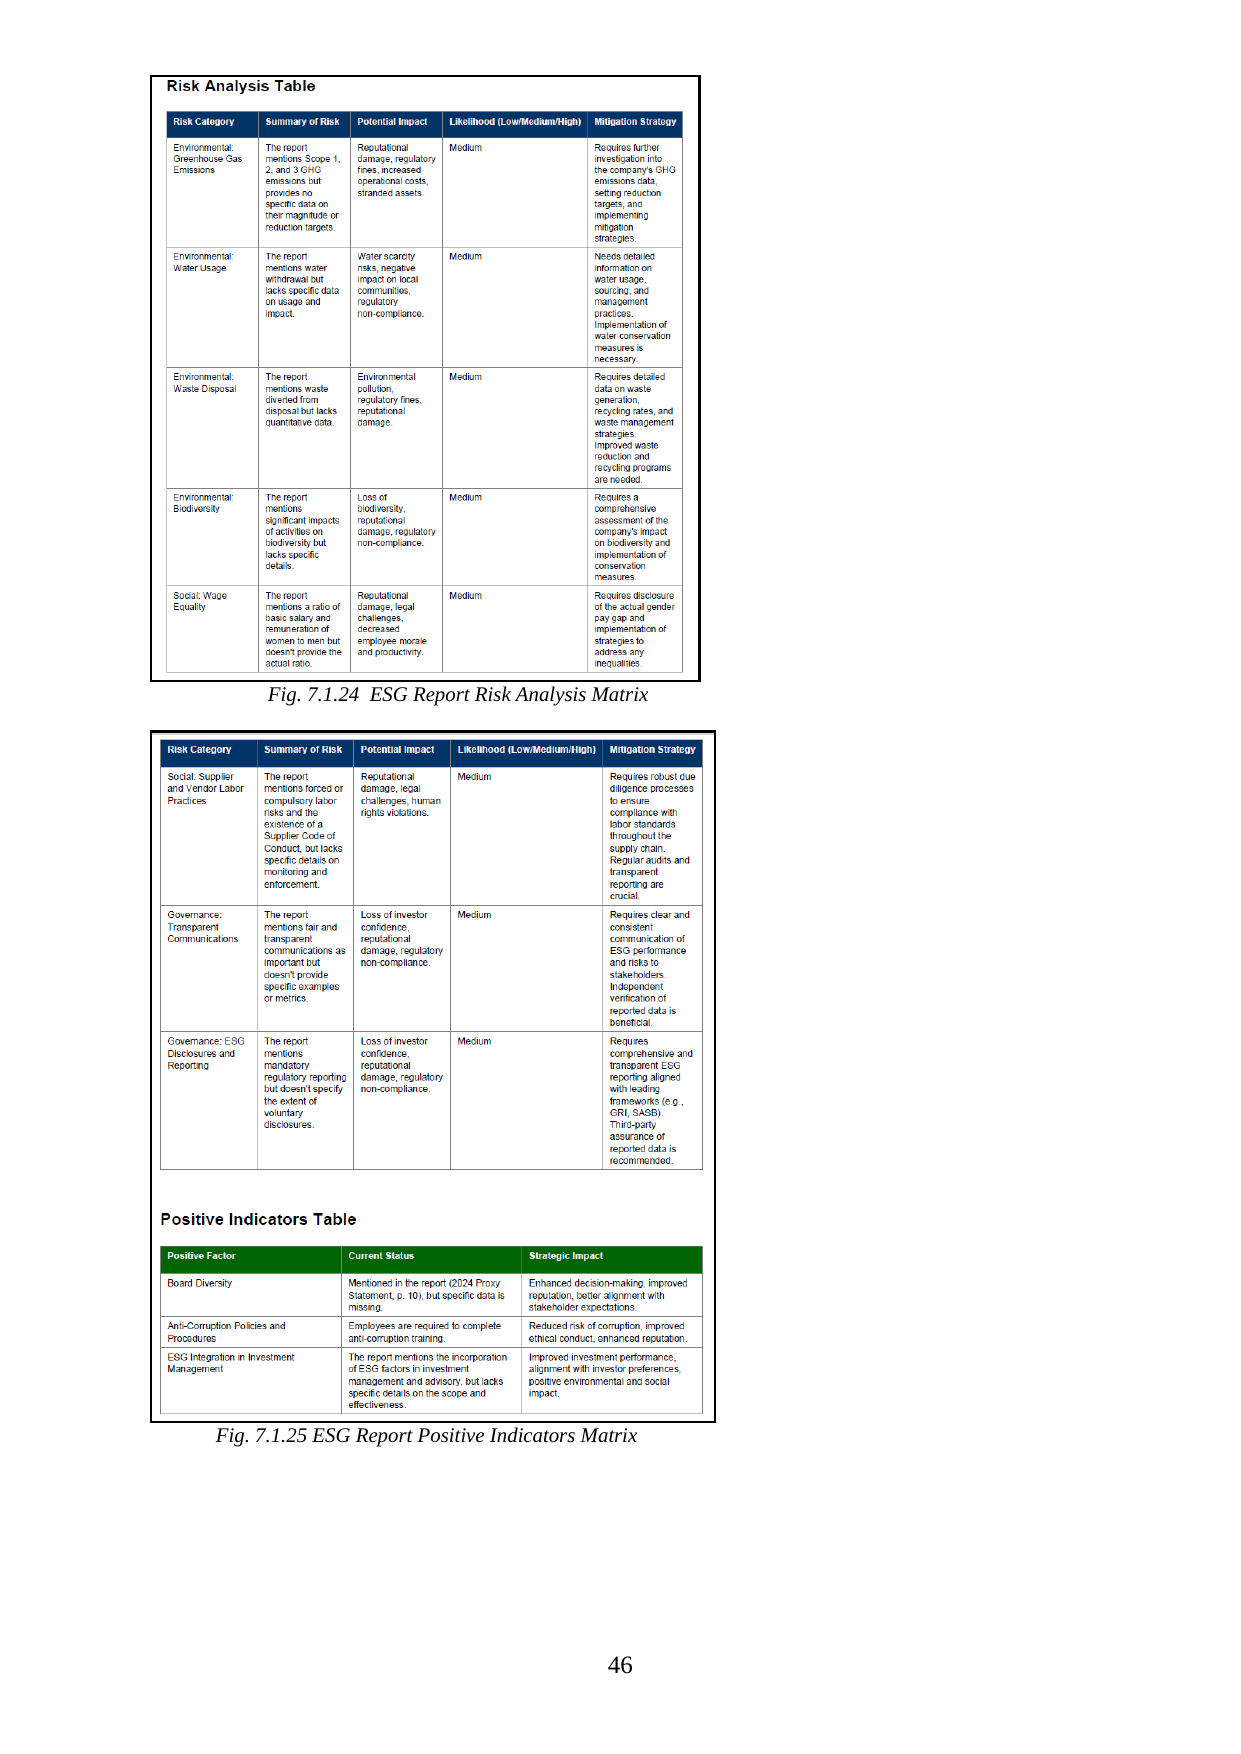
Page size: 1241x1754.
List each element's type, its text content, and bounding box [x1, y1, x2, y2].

text Fig. 7.1.25 ESG Report Positive Indicators Matrix [75, 1423, 1165, 1447]
text Fig. 7.1.24 ESG Report Risk Analysis Matrix [75, 682, 1165, 706]
picture [152, 77, 698, 680]
picture [152, 733, 714, 1421]
